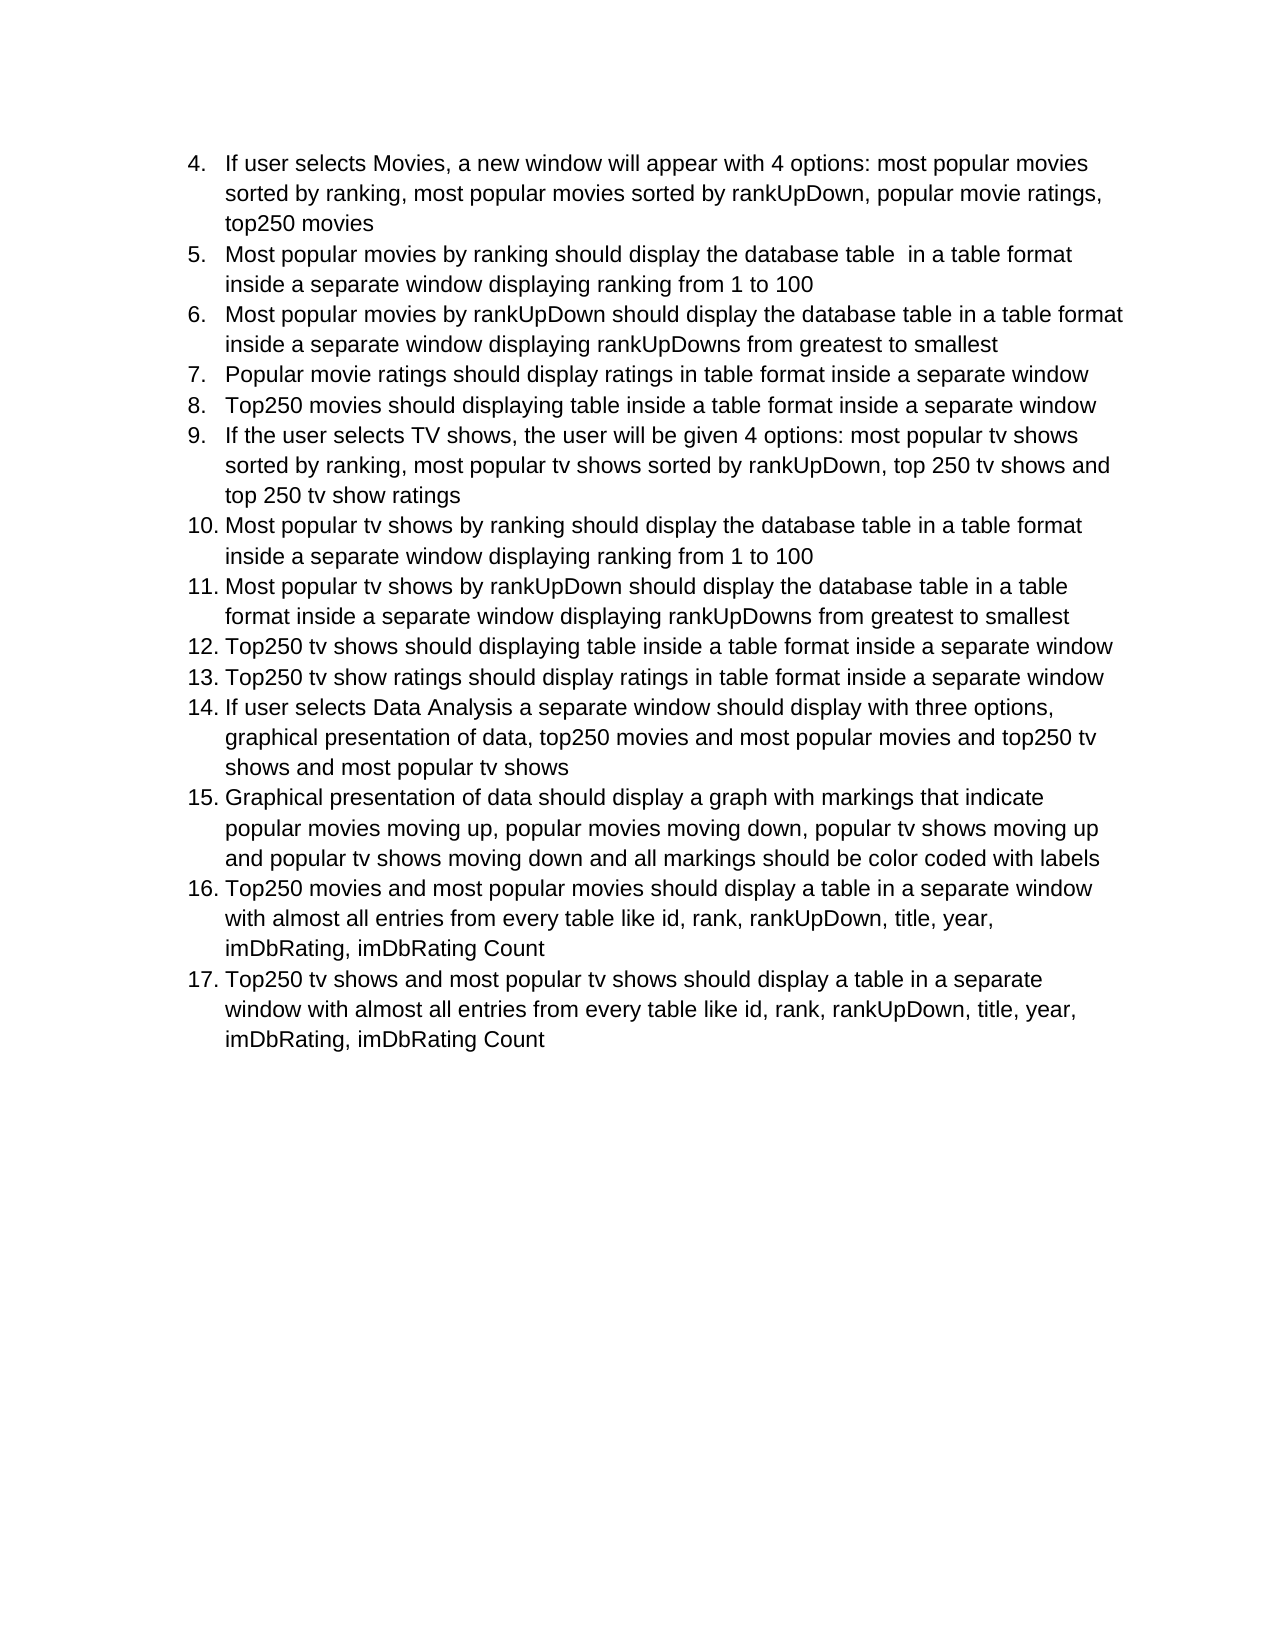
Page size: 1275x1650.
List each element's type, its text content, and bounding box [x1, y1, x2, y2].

list Top250 movies and most popular movies should display a table in a separate window with almost all entries from every table like id, rank, rankUpDown, title, year, imDbRating, imDbRating Count [187, 875, 1125, 962]
list Most popular tv shows by rankUpDown should display the database table in a table format inside a separate window displaying rankUpDowns from greatest to smallest [187, 573, 1125, 629]
list Top250 movies should displaying table inside a table format inside a separate window [187, 392, 1125, 418]
list Graphical presentation of data should display a graph with markings that indicate popular movies moving up, popular movies moving down, popular tv shows moving up and popular tv shows moving down and all markings should be color coded with labels [187, 784, 1125, 871]
list Top250 tv shows and most popular tv shows should display a table in a separate window with almost all entries from every table like id, rank, rankUpDown, title, year, imDbRating, imDbRating Count [187, 966, 1125, 1052]
list Most popular movies by rankUpDown should display the database table in a table format inside a separate window displaying rankUpDowns from greatest to smallest [187, 301, 1125, 358]
list If the user selects TV shows, the user will be given 4 options: most popular tv shows sorted by ranking, most popular tv shows sorted by rankUpDown, top 250 tv shows and top 250 tv show ratings [187, 422, 1125, 509]
list Popular movie ratings should display ratings in table format inside a separate window [187, 361, 1125, 388]
list Top250 tv shows should displaying table inside a table format inside a separate window [187, 633, 1125, 660]
list Top250 tv show ratings should display ratings in table format inside a separate window [187, 663, 1125, 690]
list If user selects Movies, a new window will appear with 4 options: most popular movies sorted by ranking, most popular movies sorted by rankUpDown, popular movie ratings, top250 movies [187, 150, 1125, 237]
list If user selects Data Analysis a separate window should display with three options, graphical presentation of data, top250 movies and most popular movies and top250 tv shows and most popular tv shows [187, 694, 1125, 781]
list Most popular movies by ranking should display the database table in a table format inside a separate window displaying ranking from 1 to 100 [187, 241, 1125, 297]
list Most popular tv shows by ranking should display the database table in a table format inside a separate window displaying ranking from 1 to 100 [187, 512, 1125, 569]
